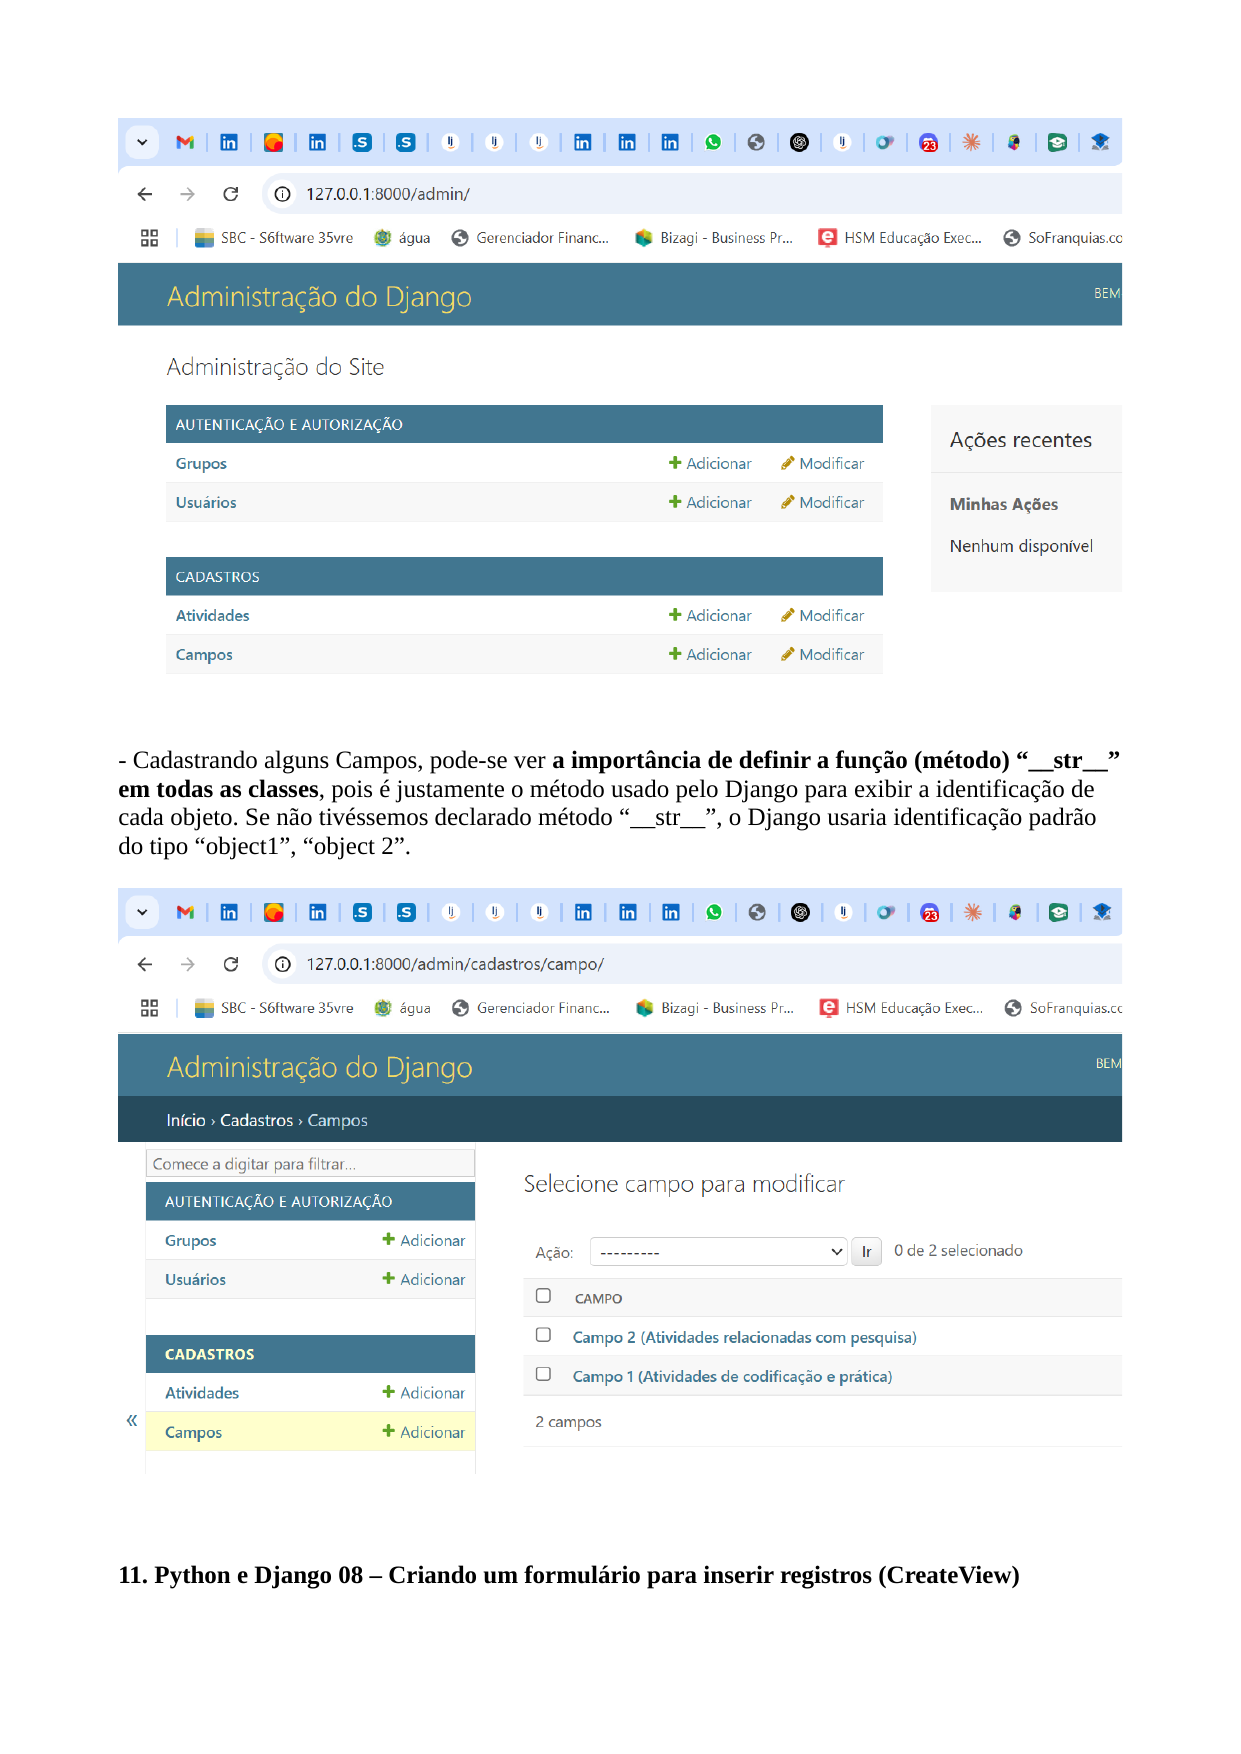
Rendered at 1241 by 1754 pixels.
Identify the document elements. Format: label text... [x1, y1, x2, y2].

text 11. Python e Django 08 – Criando um formulário para inserir registros (CreateView) [118, 1560, 1122, 1588]
text - Cadastrando alguns Campos, pode-se ver a importância de definir a função (método) “__str__” em todas as classes, pois é justamente o método usado pelo Django para exibir a identificação de cada objeto. Se não tivéssemos declarado método “__str__”, o Django usaria identificação padrão do tipo “object1”, “object 2”. [118, 745, 1122, 860]
picture [118, 888, 1123, 1474]
picture [118, 118, 1123, 717]
